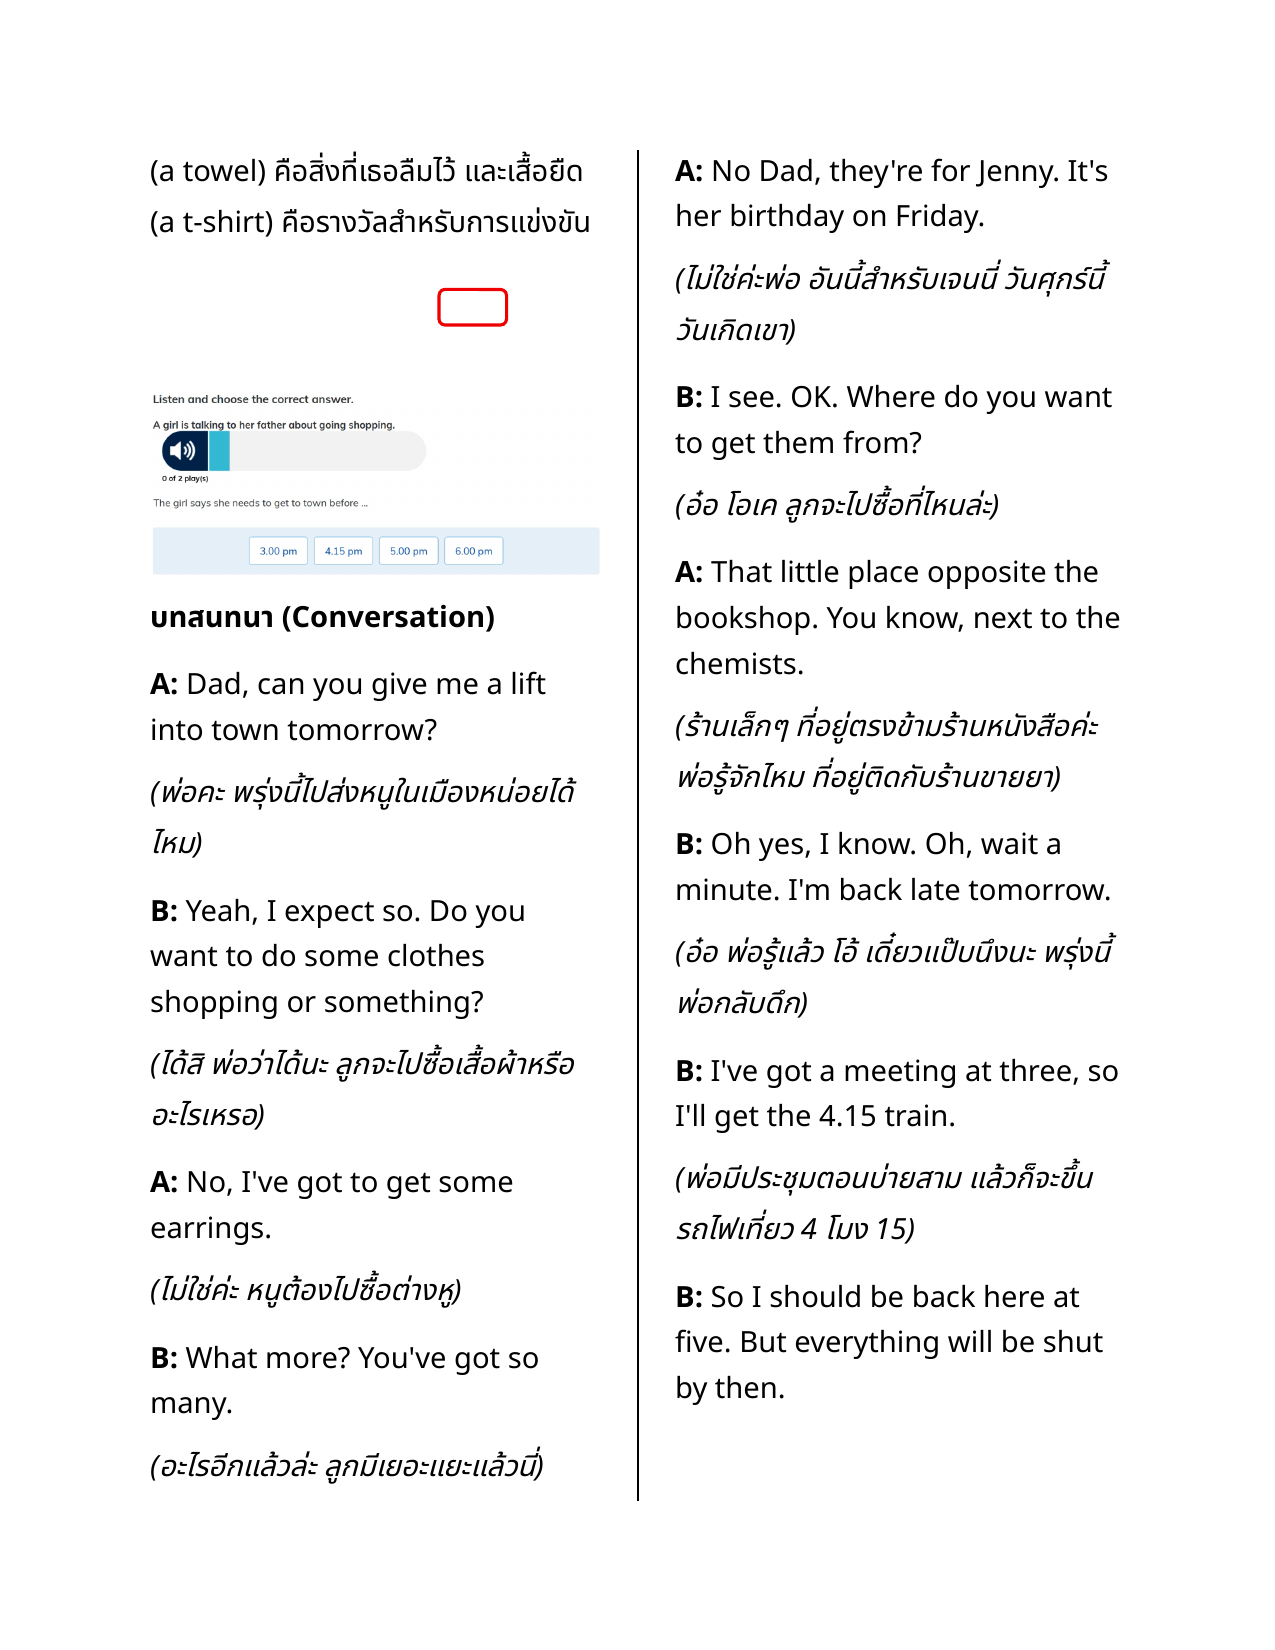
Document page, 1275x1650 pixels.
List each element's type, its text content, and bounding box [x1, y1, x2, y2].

text A: No Dad, they're for Jenny. It's her birthday on Friday. [675, 150, 1125, 235]
text A: No, I've got to get some earrings. [150, 1162, 600, 1247]
text (พ่อมีประชุมตอนบ่ายสาม แล้วก็จะขึ้นรถไฟเที่ยว 4 โมง 15) [675, 1158, 1125, 1253]
text บทสนทนา (Conversation) [150, 596, 600, 640]
text (ได้สิ พ่อว่าได้นะ ลูกจะไปซื้อเสื้อผ้าหรืออะไรเหรอ) [150, 1043, 600, 1138]
text B: I've got a meeting at three, so I'll get the 4.15 train. [675, 1050, 1125, 1135]
text B: So I should be back here at five. But everything will be shut by then. [675, 1276, 1125, 1407]
text B: Oh yes, I know. Oh, wait a minute. I'm back late tomorrow. [675, 823, 1125, 909]
text (พ่อคะ พรุ่งนี้ไปส่งหนูในเมืองหน่อยได้ไหม) [150, 771, 600, 867]
text (อ๋อ พ่อรู้แล้ว โอ้ เดี๋ยวแป๊บนึงนะ พรุ่งนี้พ่อกลับดึก) [675, 931, 1125, 1027]
text A: That little place opposite the bookshop. You know, next to the chemists. [675, 552, 1125, 683]
text B: I see. OK. Where do you want to get them from? [675, 376, 1125, 462]
text B: What more? You've got so many. [150, 1337, 600, 1422]
picture [150, 392, 600, 575]
text (อะไรอีกแล้วล่ะ ลูกมีเยอะแยะแล้วนี่) [150, 1445, 600, 1489]
text B: Yeah, I expect so. Do you want to do some clothes shopping or something? [150, 890, 600, 1021]
text (อ๋อ โอเค ลูกจะไปซื้อที่ไหนล่ะ) [675, 484, 1125, 528]
text (ร้านเล็กๆ ที่อยู่ตรงข้ามร้านหนังสือค่ะ พ่อรู้จักไหม ที่อยู่ติดกับร้านขายยา) [675, 705, 1125, 800]
text (ไม่ใช่ค่ะ หนูต้องไปซื้อต่างหู) [150, 1269, 600, 1314]
text (ไม่ใช่ค่ะพ่อ อันนี้สำหรับเจนนี่ วันศุกร์นี้วันเกิดเขา) [675, 258, 1125, 353]
text A: Dad, can you give me a lift into town tomorrow? [150, 663, 600, 749]
